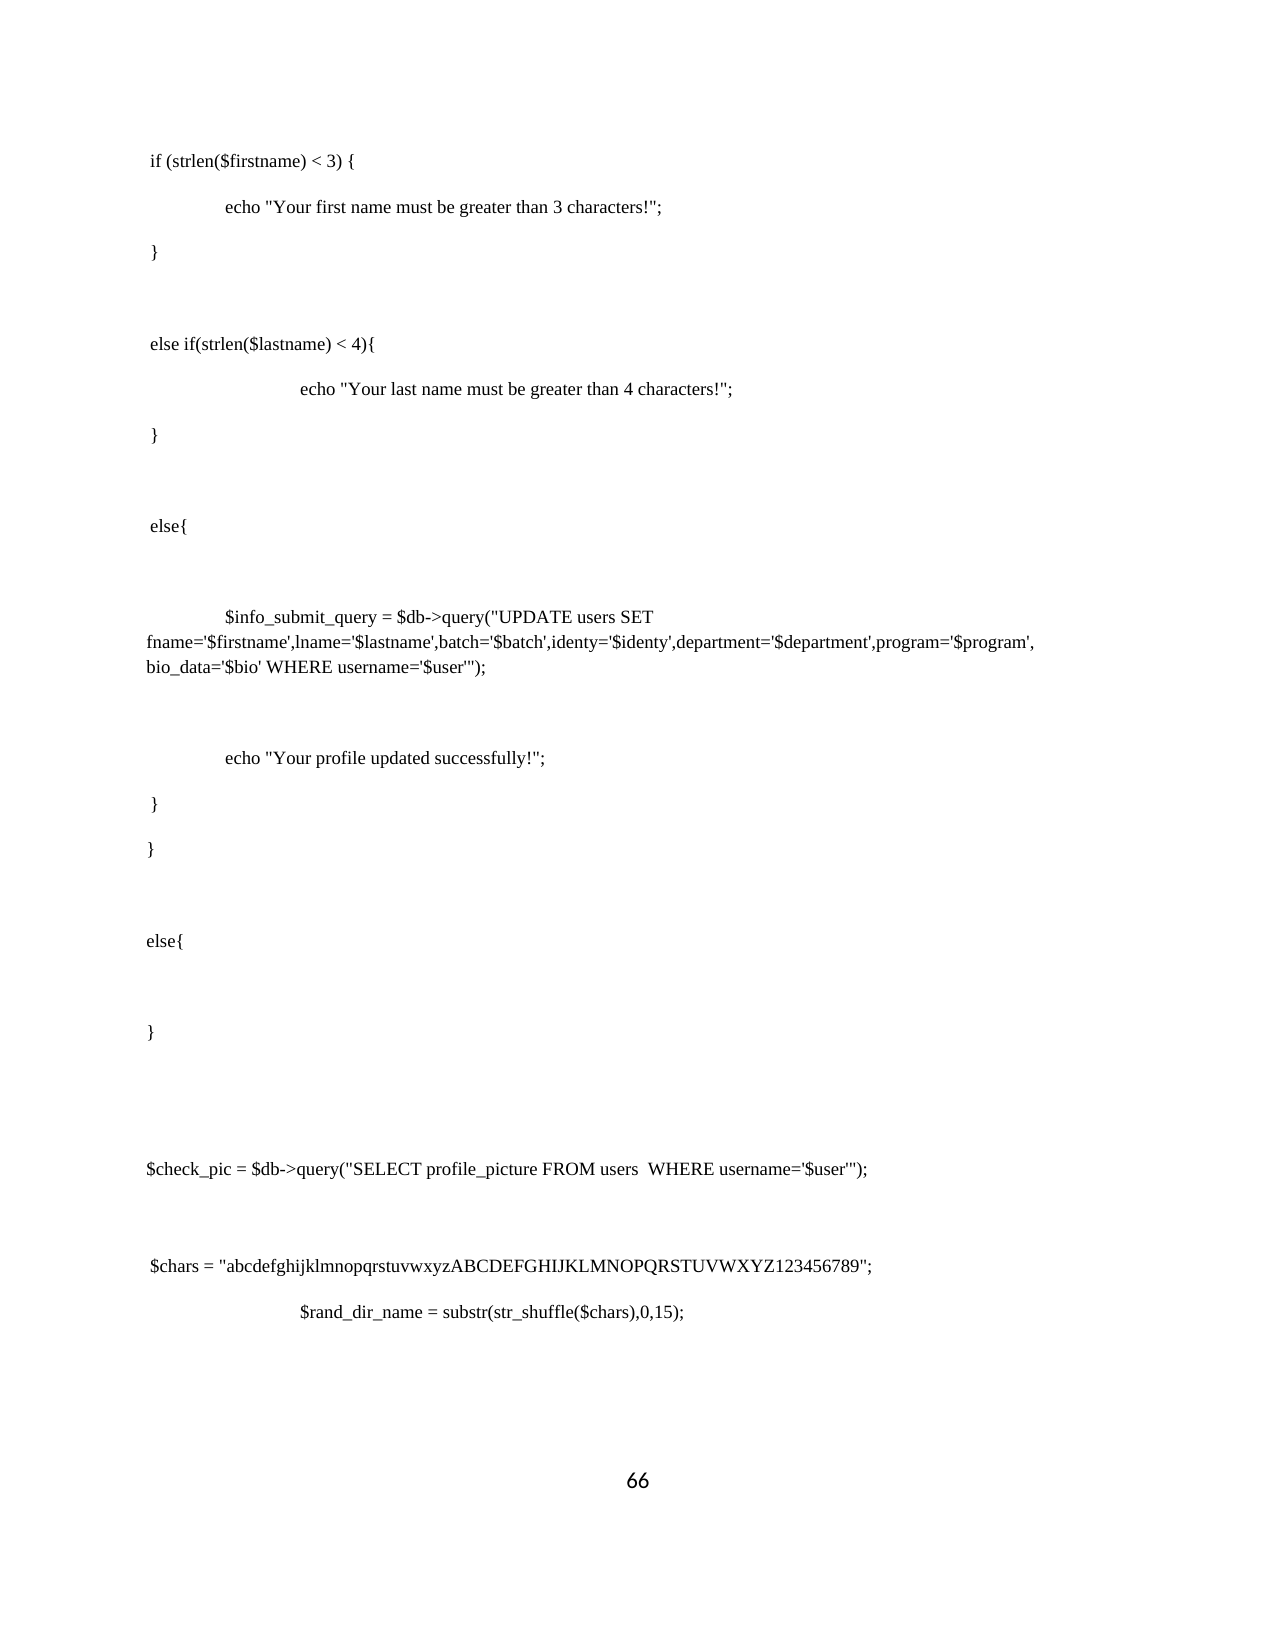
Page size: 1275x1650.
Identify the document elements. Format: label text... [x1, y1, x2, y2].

text } [146, 241, 1125, 263]
text echo "Your first name must be greater than 3 characters!"; [146, 196, 1125, 217]
text $chars = "abcdefghijklmnopqrstuvwxyzABCDEFGHIJKLMNOPQRSTUVWXYZ123456789"; [146, 1255, 1125, 1277]
text else if(strlen($lastname) < 4){ [146, 332, 1125, 354]
text else{ [146, 929, 1125, 951]
text } [146, 838, 1125, 860]
text echo "Your last name must be greater than 4 characters!"; [146, 378, 1125, 400]
text else{ [146, 515, 1125, 537]
text } [146, 424, 1125, 445]
text echo "Your profile updated successfully!"; [146, 747, 1125, 769]
text $info_submit_query = $db->query("UPDATE users SET fname='$firstname',lname='$lastname',batch='$batch',identy='$identy',department='$department',program='$program', bio_data='$bio' WHERE username='$user'"); [146, 606, 1125, 677]
text } [146, 793, 1125, 814]
text $rand_dir_name = substr(str_shuffle($chars),0,15); [146, 1301, 1125, 1323]
text if (strlen($firstname) < 3) { [146, 150, 1125, 172]
text } [146, 1021, 1125, 1042]
text $check_pic = $db->query("SELECT profile_picture FROM users WHERE username='$user'"); [146, 1158, 1125, 1179]
